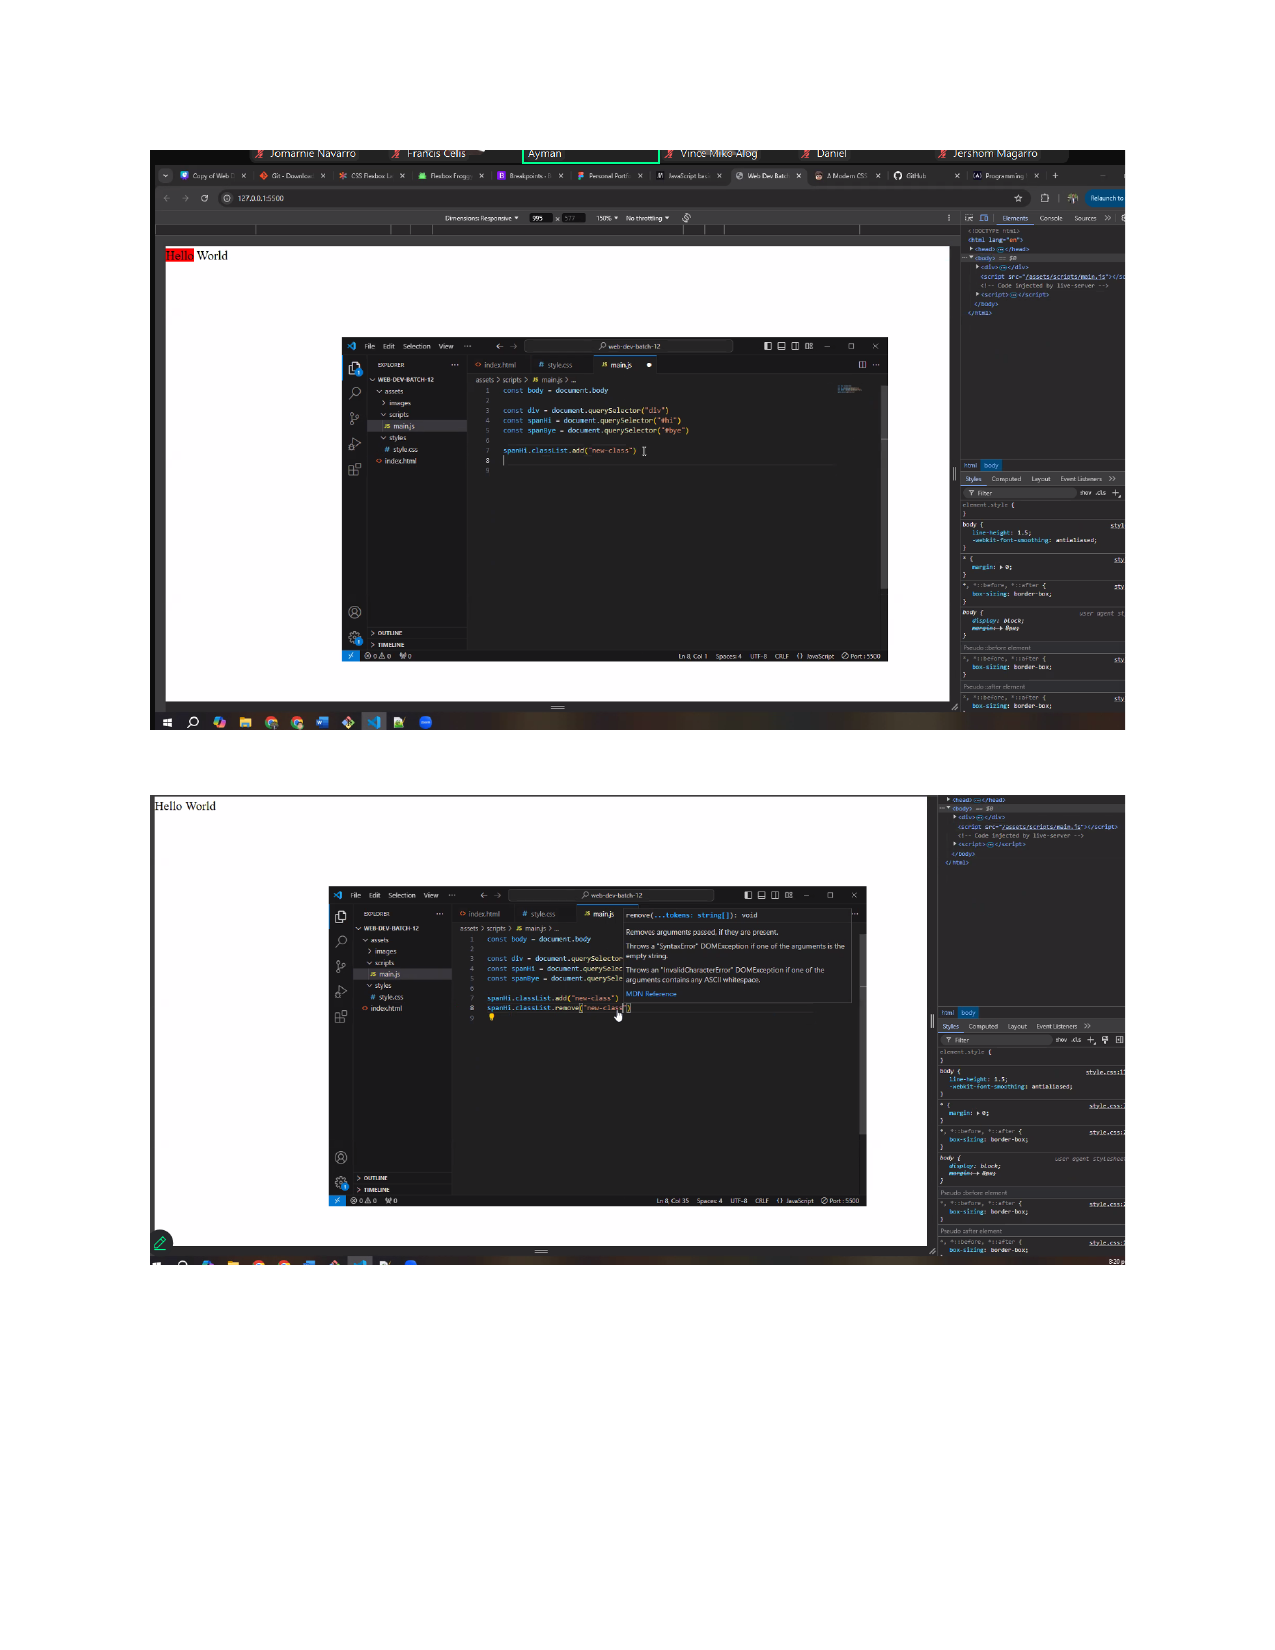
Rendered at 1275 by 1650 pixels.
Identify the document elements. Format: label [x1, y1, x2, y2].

picture [150, 150, 1125, 730]
picture [150, 795, 1125, 1265]
